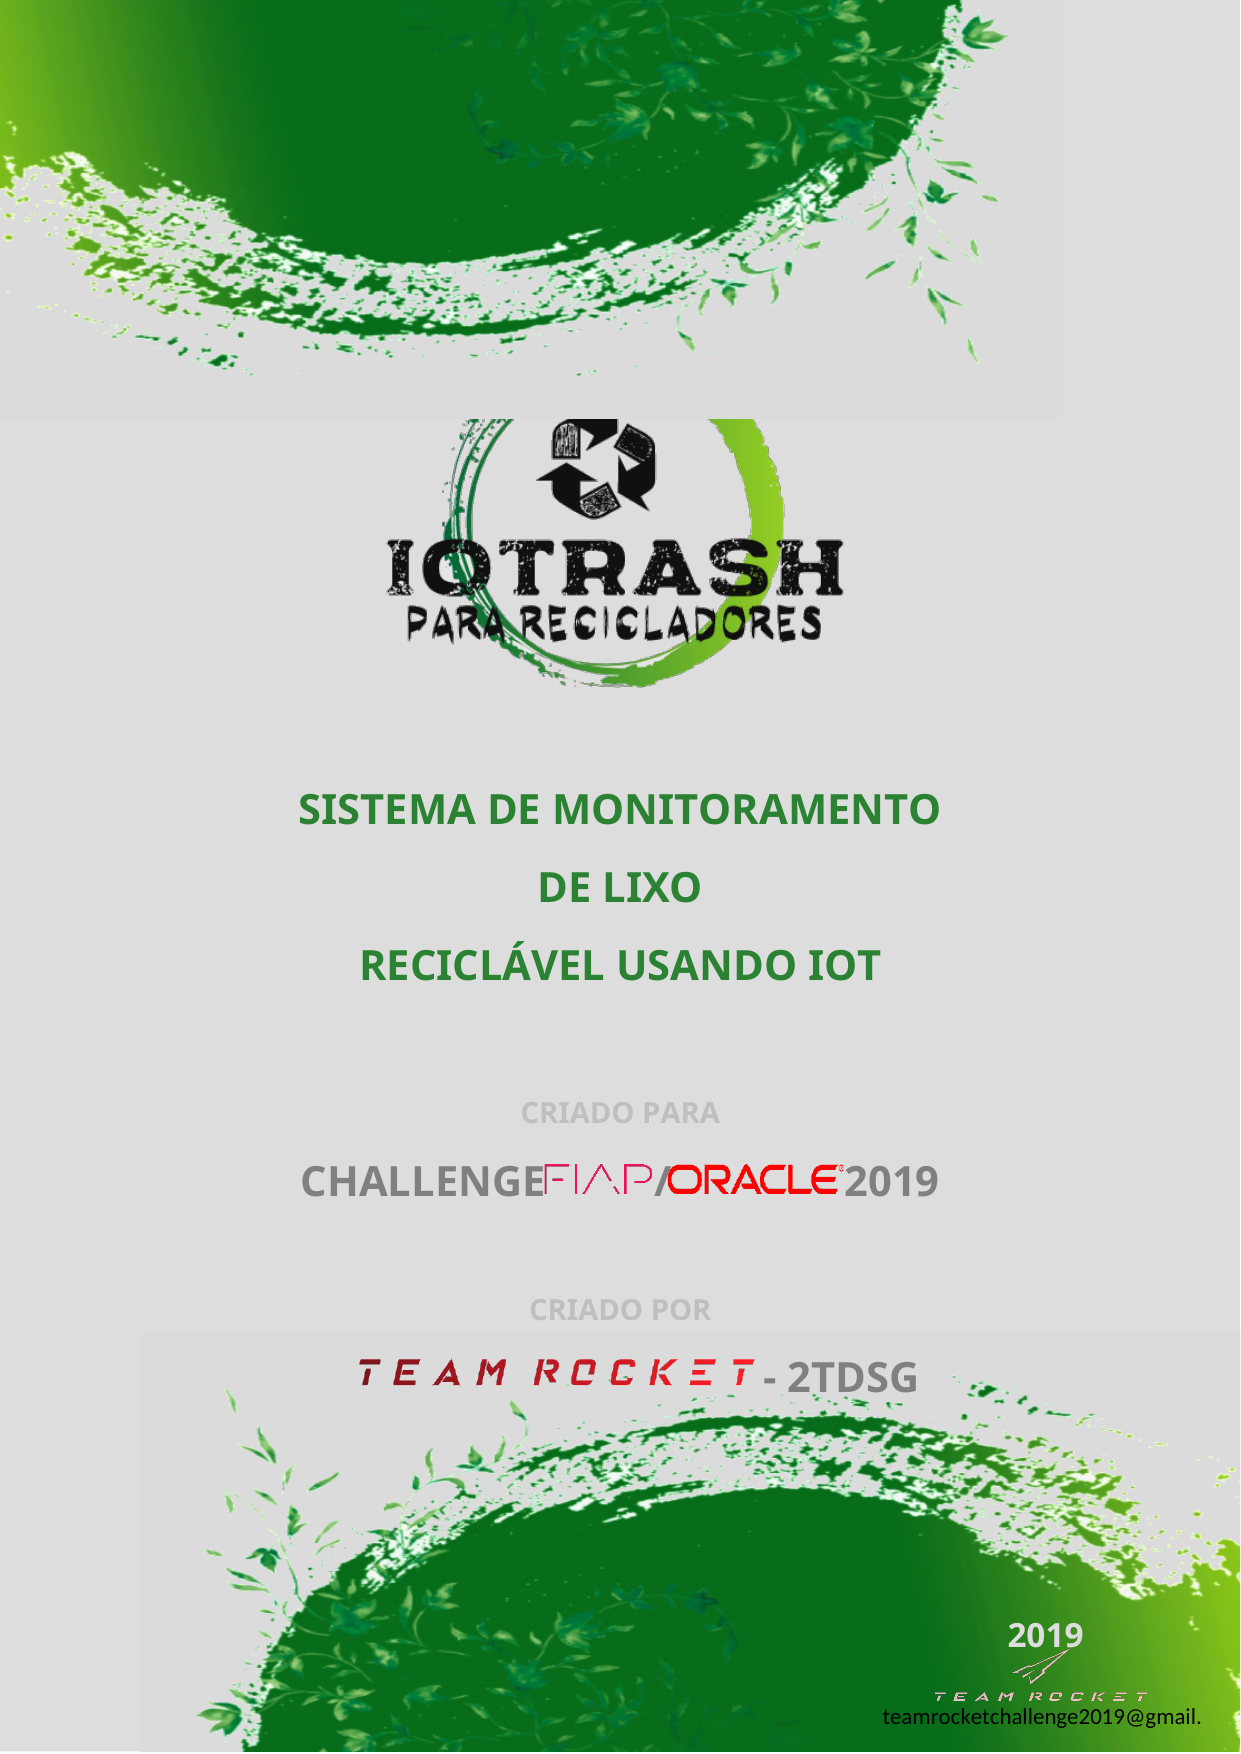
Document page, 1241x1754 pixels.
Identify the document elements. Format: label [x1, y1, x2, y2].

picture [0, 0, 1062, 797]
picture [140, 1332, 1241, 1752]
picture [667, 1164, 844, 1194]
picture [544, 1164, 652, 1194]
